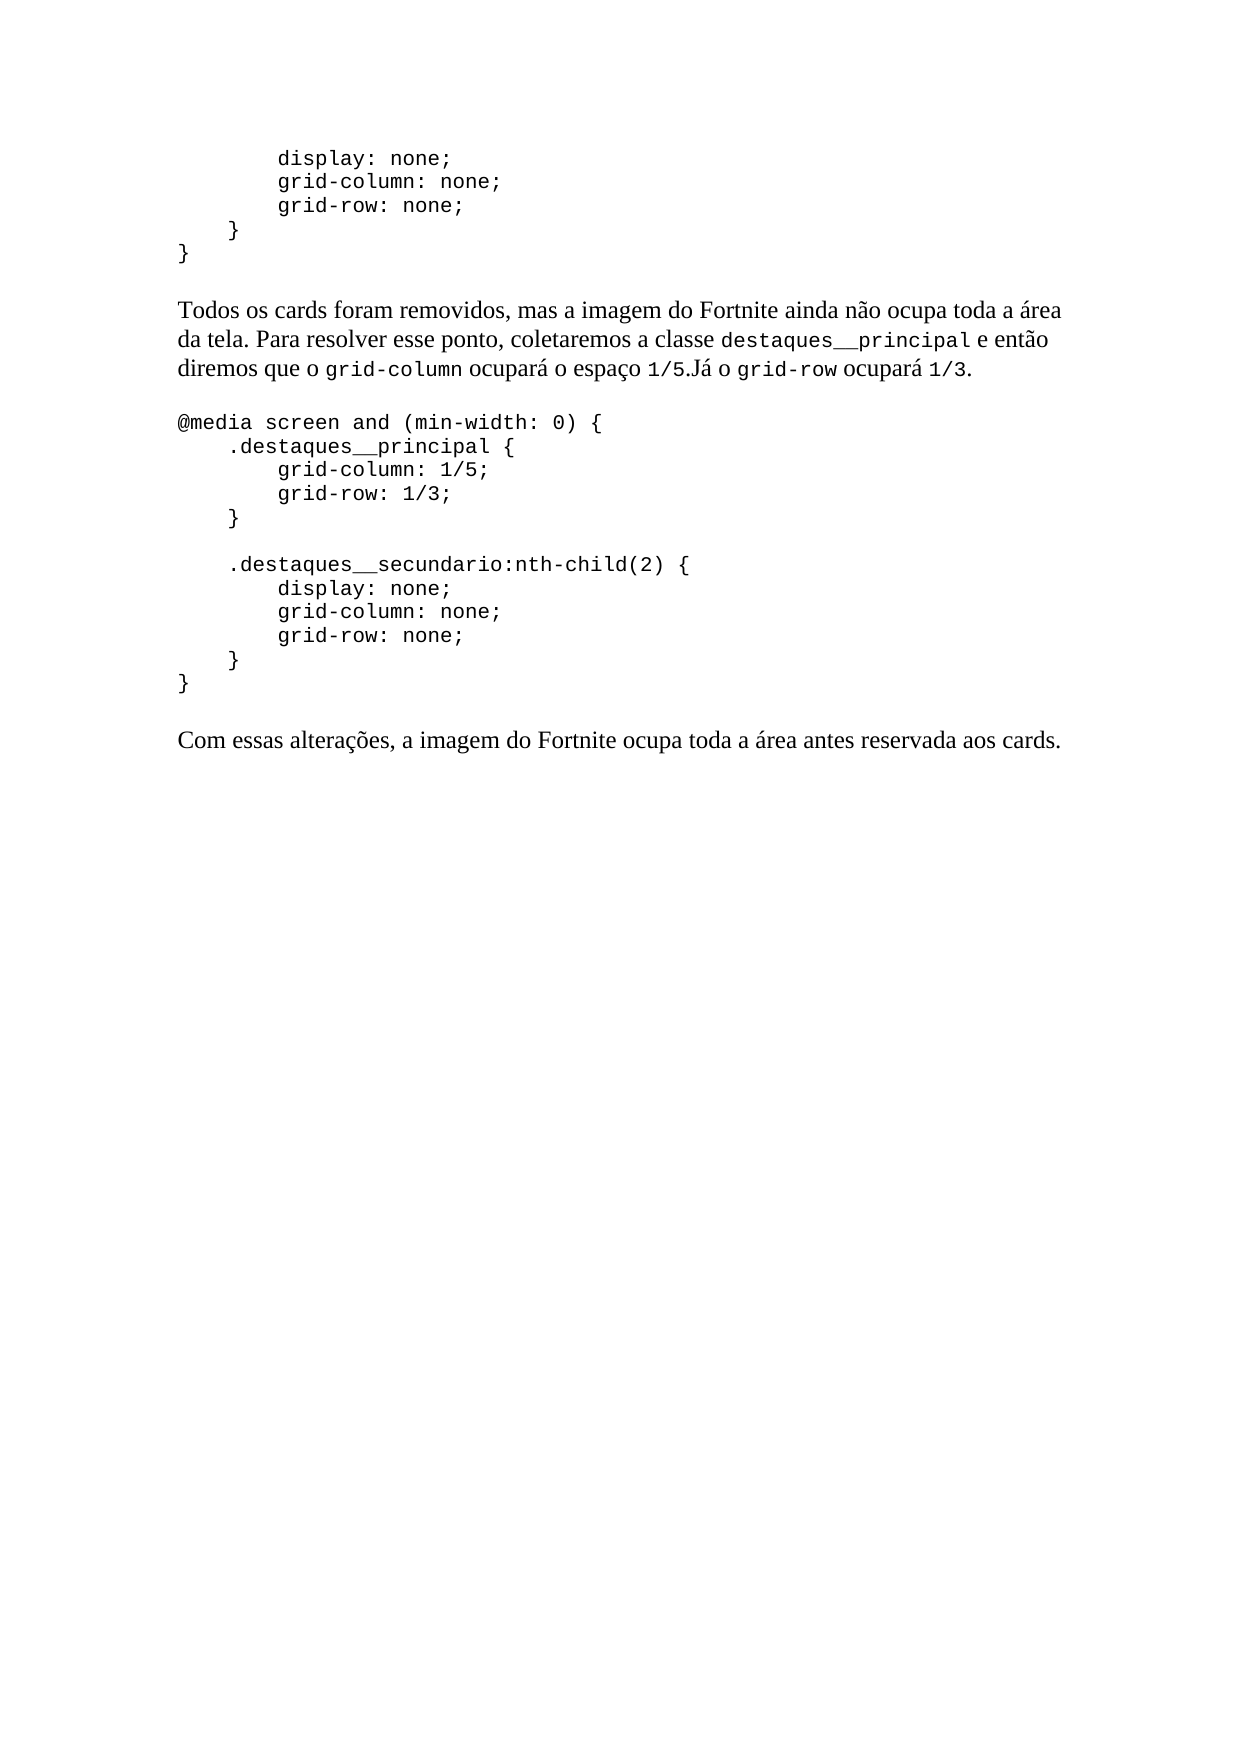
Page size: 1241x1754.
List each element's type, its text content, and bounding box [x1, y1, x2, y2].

text grid-column: none; [177, 601, 1063, 625]
text grid-row: 1/3; [177, 483, 1063, 507]
text } [177, 242, 1063, 266]
text grid-row: none; [177, 625, 1063, 648]
text grid-column: none; [177, 171, 1063, 195]
text display: none; [177, 578, 1063, 601]
text grid-column: 1/5; [177, 459, 1063, 483]
text .destaques__secundario:nth-child(2) { [177, 554, 1063, 578]
text } [177, 648, 1063, 672]
text Todos os cards foram removidos, mas a imagem do Fortnite ainda não ocupa toda a área da tela. Para resolver esse ponto, coletaremos a classe destaques__principal e então diremos que o grid-column ocupará o espaço 1/5.Já o grid-row ocupará 1/3. [177, 295, 1063, 383]
text .destaques__principal { [177, 436, 1063, 459]
text } [177, 218, 1063, 242]
text @media screen and (min-width: 0) { [177, 412, 1063, 436]
text grid-row: none; [177, 195, 1063, 218]
text Com essas alterações, a imagem do Fortnite ocupa toda a área antes reservada aos cards. [177, 725, 1063, 754]
text display: none; [177, 148, 1063, 171]
text } [177, 672, 1063, 696]
text } [177, 507, 1063, 530]
